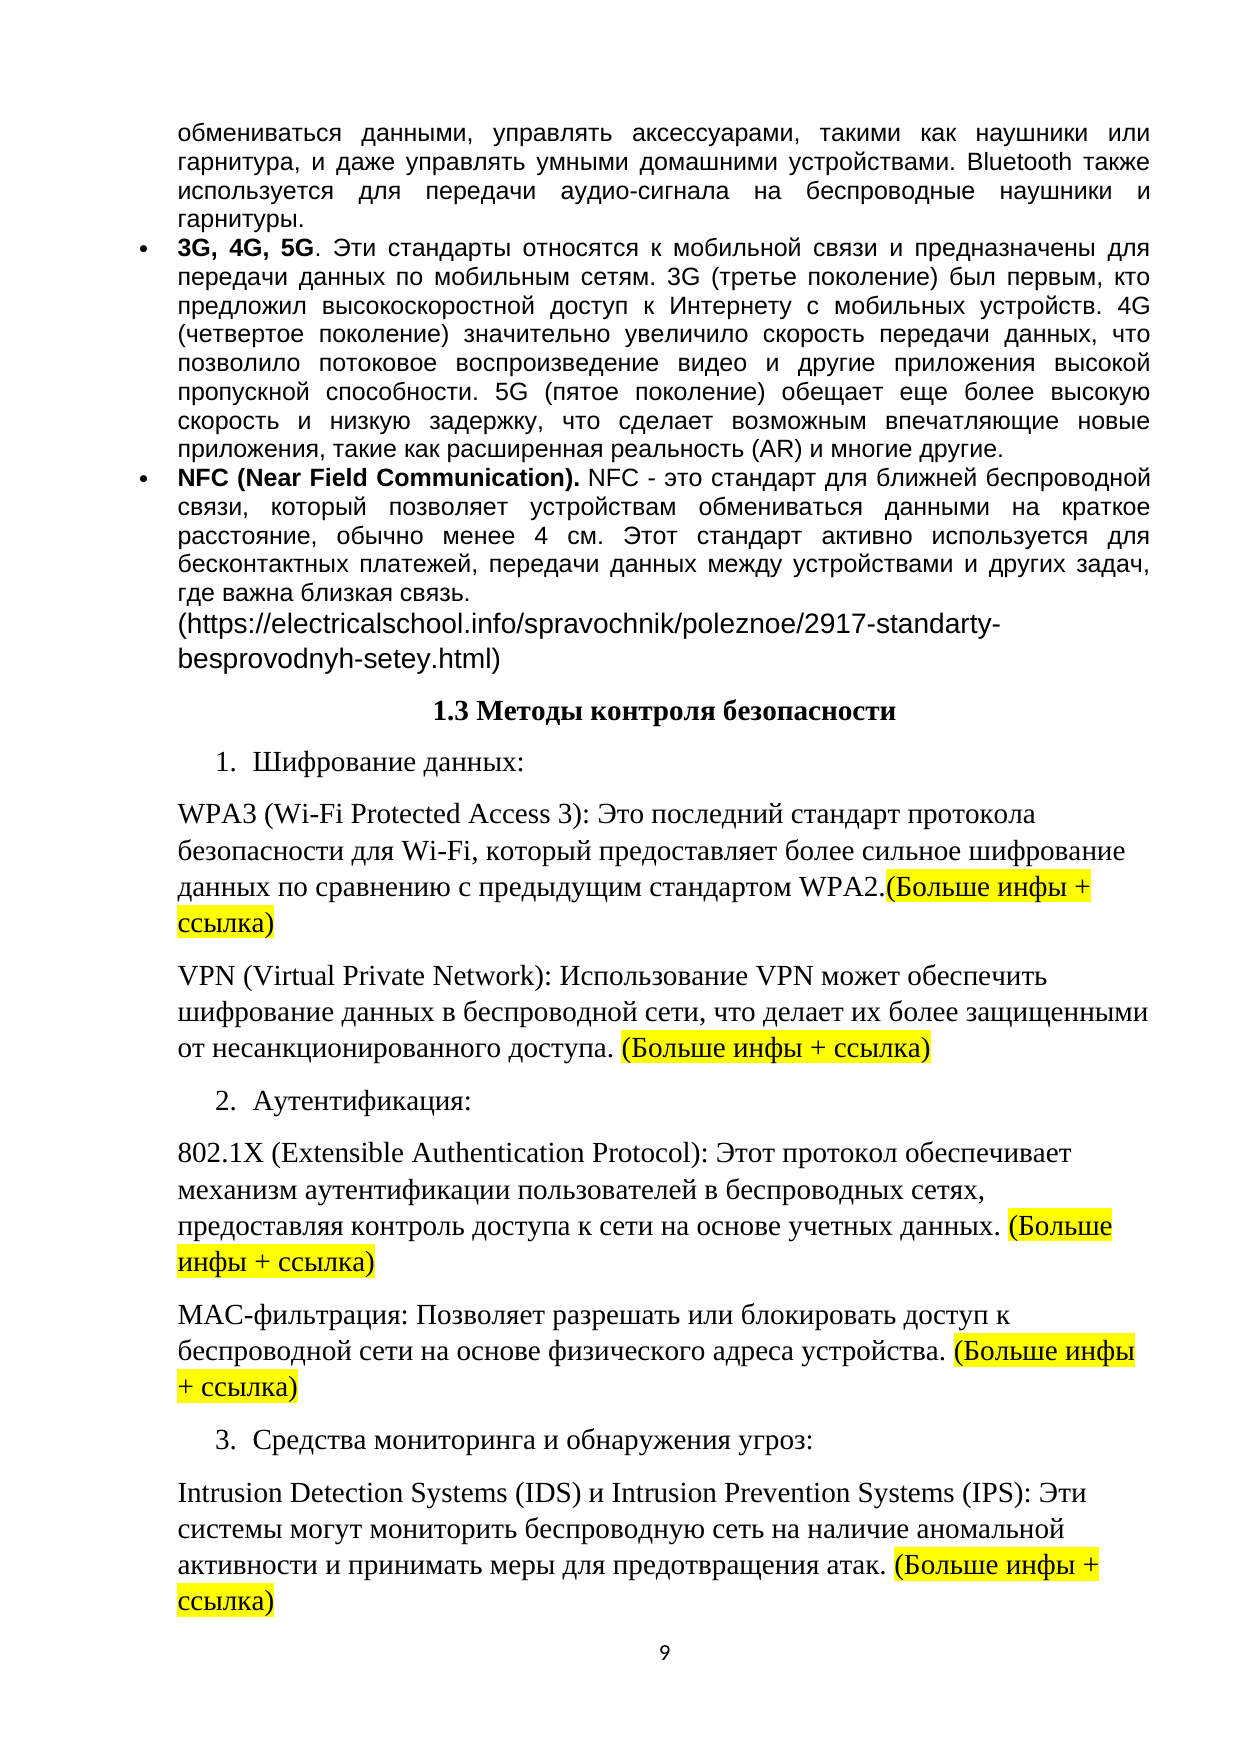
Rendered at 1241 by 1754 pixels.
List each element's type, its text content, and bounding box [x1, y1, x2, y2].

text WPA3 (Wi-Fi Protected Access 3): Это последний стандарт протокола безопасности для Wi-Fi, который предоставляет более сильное шифрование данных по сравнению с предыдущим стандартом WPA2.(Больше инфы + ссылка) [177, 796, 1152, 938]
text 802.1X (Extensible Authentication Protocol): Этот протокол обеспечивает механизм аутентификации пользователей в беспроводных сетях, предоставляя контроль доступа к сети на основе учетных данных. (Больше инфы + ссылка) [177, 1136, 1152, 1278]
text MAC-фильтрация: Позволяет разрешать или блокировать доступ к беспроводной сети на основе физического адреса устройства. (Больше инфы + ссылка) [177, 1297, 1152, 1403]
list NFC (Near Field Communication). NFC - это стандарт для ближней беспроводной связи, который позволяет устройствам обмениваться данными на краткое расстояние, обычно менее 4 см. Этот стандарт активно используется для бесконтактных платежей, передачи данных между устройствами и других задач, где важна близкая связь. [140, 463, 1152, 607]
list Средства мониторинга и обнаружения угроз: [215, 1422, 1152, 1456]
text VPN (Virtual Private Network): Использование VPN может обеспечить шифрование данных в беспроводной сети, что делает их более защищенными от несанкционированного доступа. (Больше инфы + ссылка) [177, 958, 1152, 1063]
text Intrusion Detection Systems (IDS) и Intrusion Prevention Systems (IPS): Эти системы могут мониторить беспроводную сеть на наличие аномальной активности и принимать меры для предотвращения атак. (Больше инфы + ссылка) [177, 1475, 1152, 1617]
text (https://electricalschool.info/spravochnik/poleznoe/2917-standarty-besprovodnyh-setey.html) [177, 607, 1152, 674]
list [140, 118, 1152, 233]
list Аутентификация: [215, 1083, 1152, 1116]
subtitle 1.3 Методы контроля безопасности [177, 693, 1152, 727]
list Шифрование данных: [215, 744, 1152, 777]
list 3G, 4G, 5G. Эти стандарты относятся к мобильной связи и предназначены для передачи данных по мобильным сетям. 3G (третье поколение) был первым, кто предложил высокоскоростной доступ к Интернету с мобильных устройств. 4G (четвертое поколение) значительно увеличило скорость передачи данных, что позволило потоковое воспроизведение видео и другие приложения высокой пропускной способности. 5G (пятое поколение) обещает еще более высокую скорость и низкую задержку, что сделает возможным впечатляющие новые приложения, такие как расширенная реальность (AR) и многие другие. [140, 233, 1152, 463]
